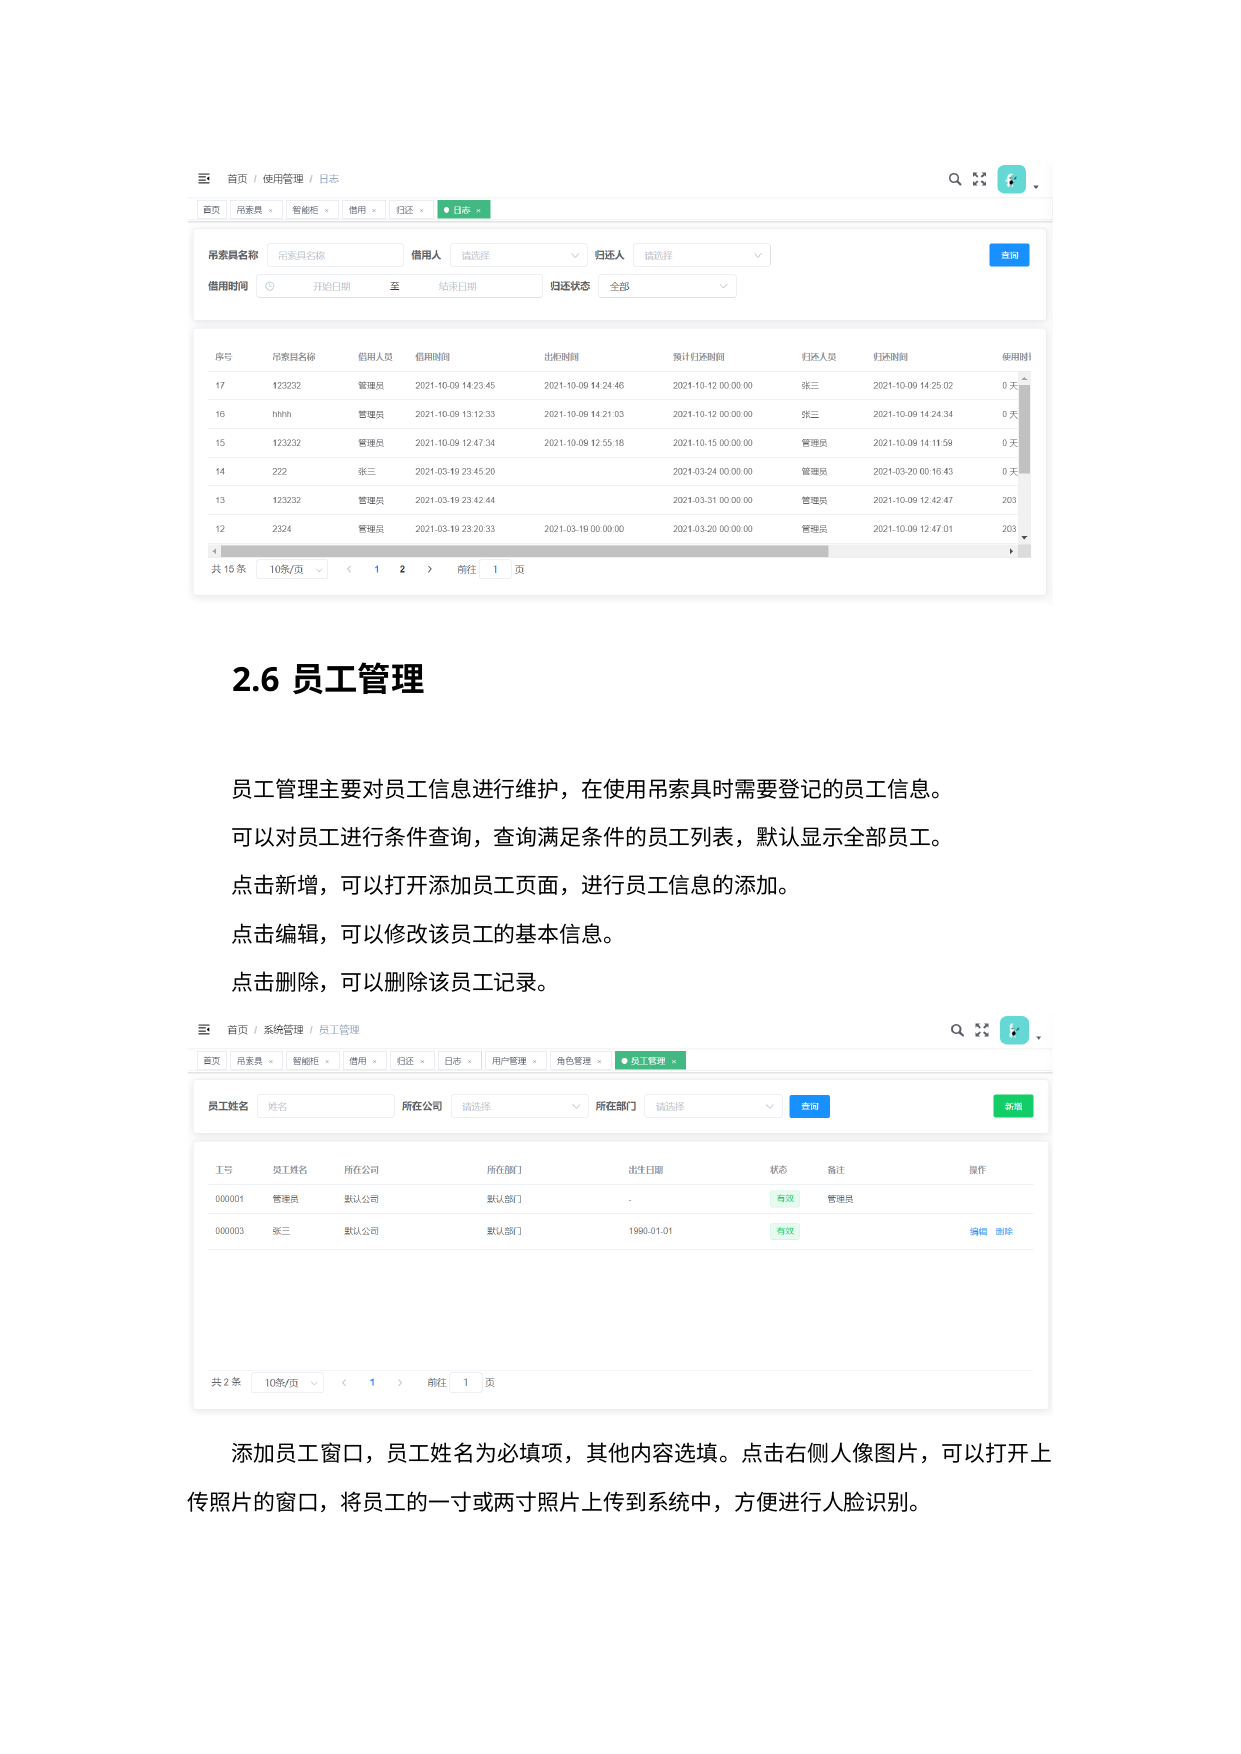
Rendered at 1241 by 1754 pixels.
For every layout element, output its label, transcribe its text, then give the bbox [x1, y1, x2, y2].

text 员工管理主要对员工信息进行维护，在使用吊索具时需要登记的员工信息。 [187, 771, 1053, 804]
picture [187, 162, 1053, 606]
picture [187, 1013, 1053, 1416]
text 点击新增，可以打开添加员工页面，进行员工信息的添加。 [187, 868, 1053, 901]
text 添加员工窗口，员工姓名为必填项，其他内容选填。点击右侧人像图片，可以打开上传照片的窗口，将员工的一寸或两寸照片上传到系统中，方便进行人脸识别。 [187, 1436, 1053, 1517]
text 点击编辑，可以修改该员工的基本信息。 [187, 916, 1053, 949]
subtitle 员工管理 [232, 644, 1053, 709]
text 点击删除，可以删除该员工记录。 [187, 965, 1053, 997]
text 可以对员工进行条件查询，查询满足条件的员工列表，默认显示全部员工。 [187, 820, 1053, 852]
